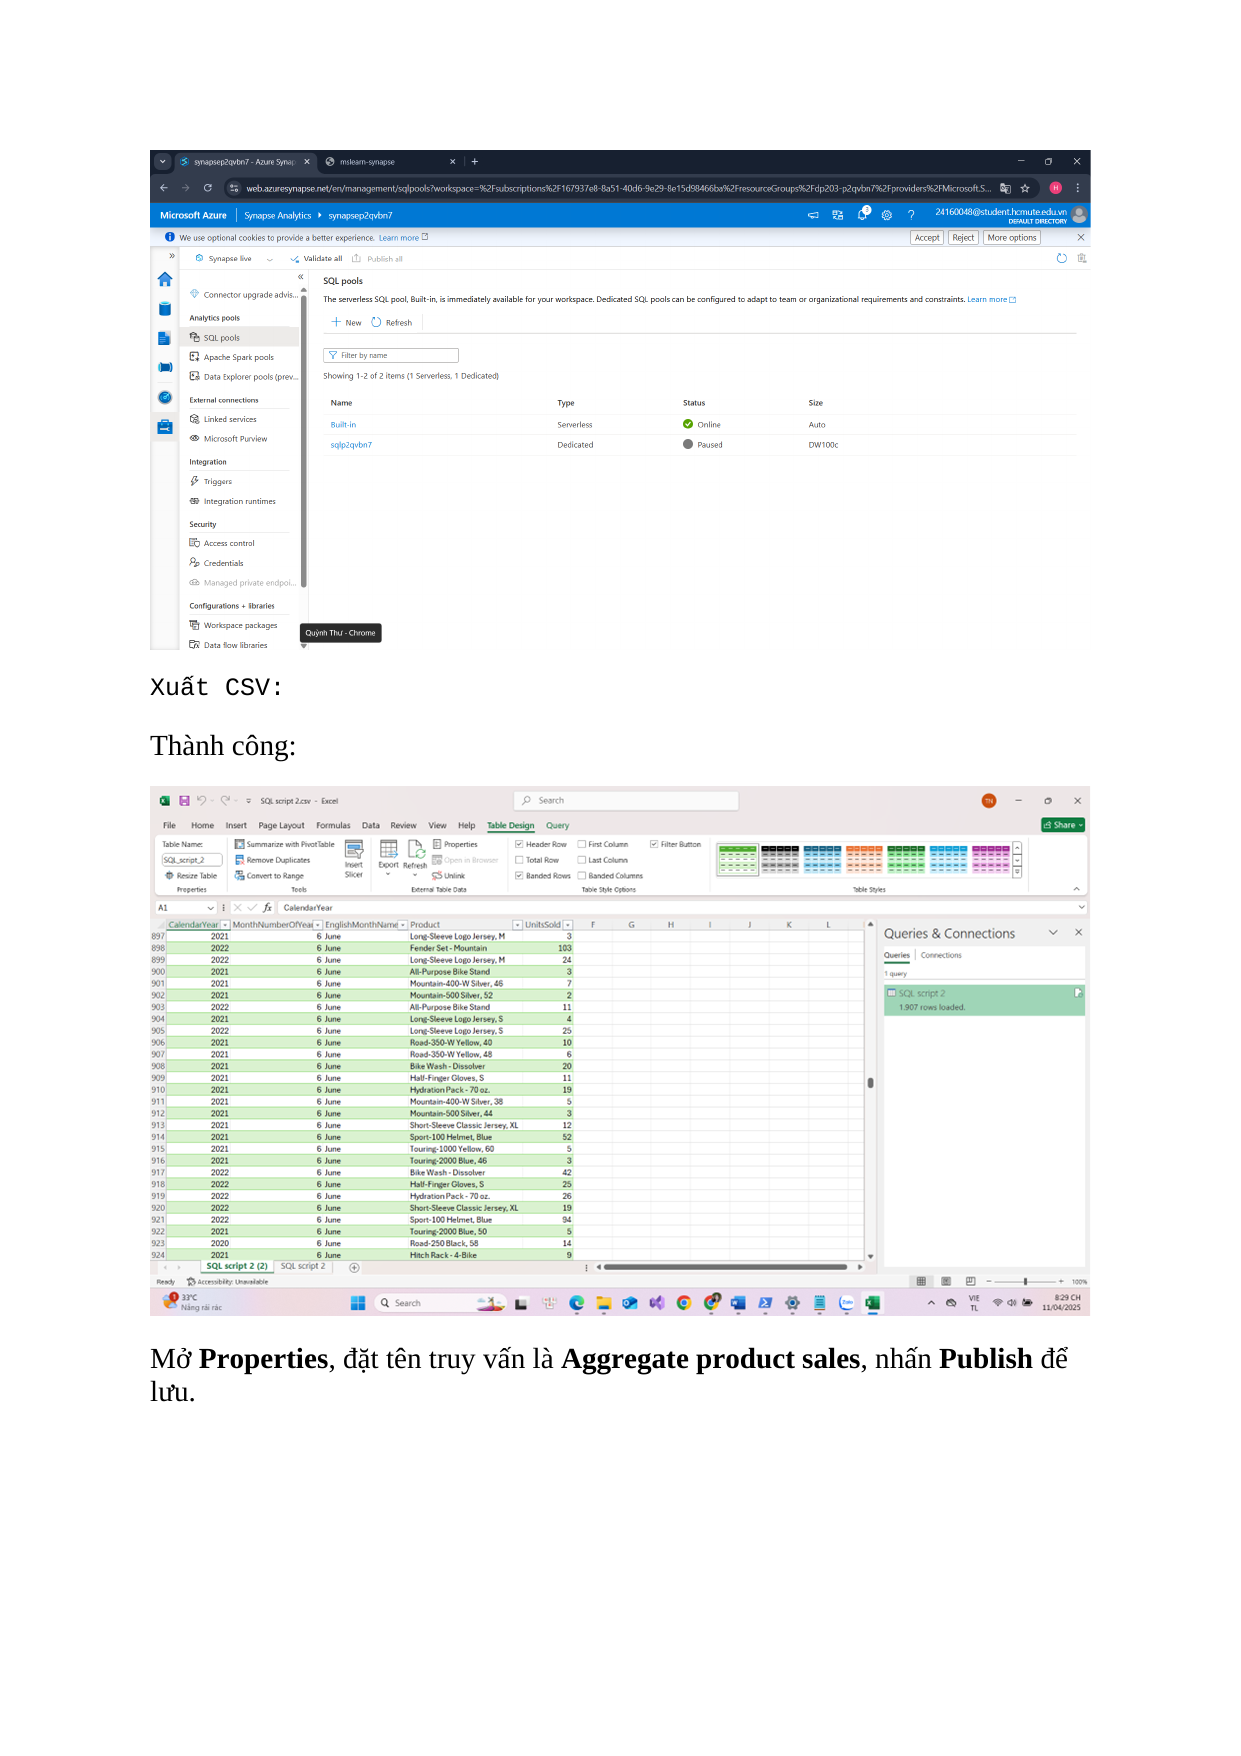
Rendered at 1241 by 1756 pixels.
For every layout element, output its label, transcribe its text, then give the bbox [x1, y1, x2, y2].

picture [150, 150, 1091, 650]
picture [150, 786, 1091, 1316]
text Xuất CSV: [150, 675, 1090, 703]
text Mở Properties, đặt tên truy vấn là Aggregate product sales, nhấn Publish để lưu. [150, 1341, 1090, 1408]
text Thành công: [150, 728, 1090, 762]
